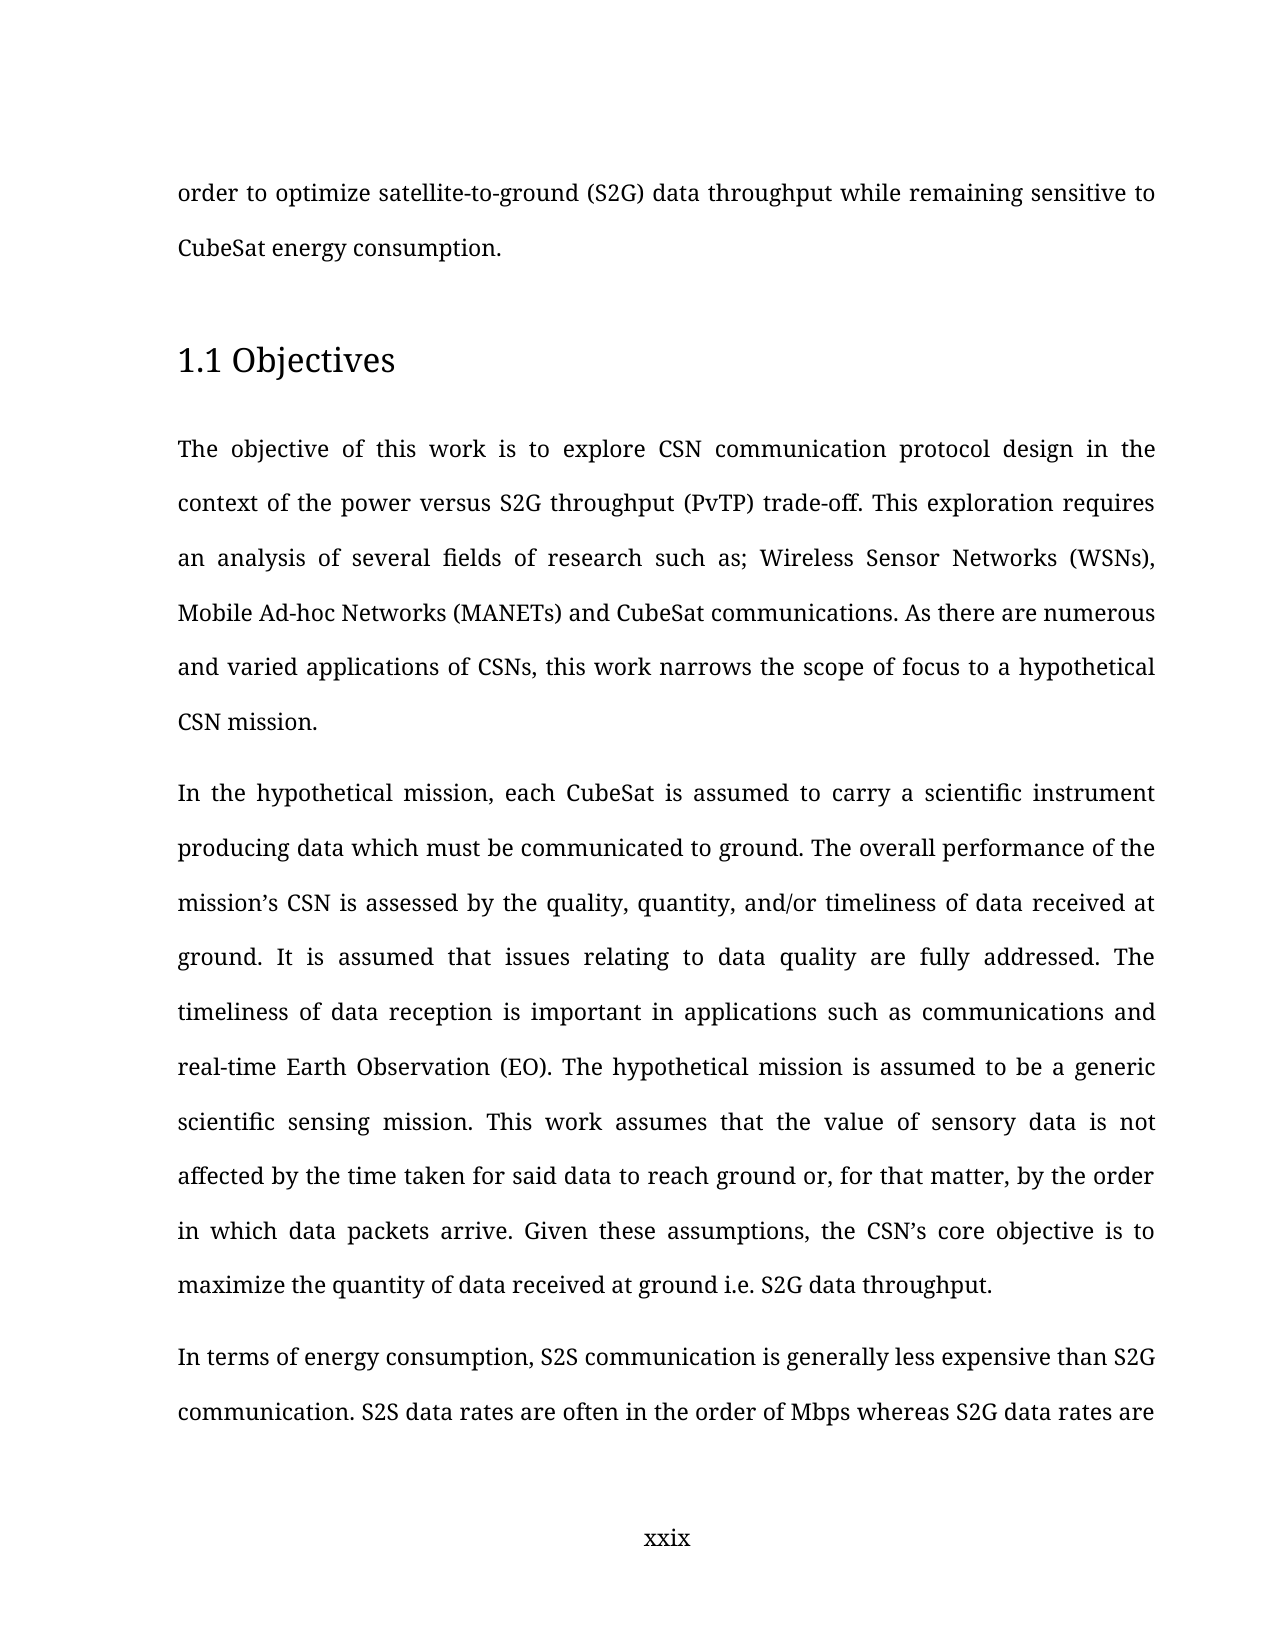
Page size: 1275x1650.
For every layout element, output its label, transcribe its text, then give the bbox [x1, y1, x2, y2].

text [177, 177, 1157, 263]
subtitle Objectives [177, 336, 1157, 382]
text The objective of this work is to explore CSN communication protocol design in the context of the power versus S2G throughput (PvTP) trade-off. This exploration requires an analysis of several fields of research such as; Wireless Sensor Networks (WSNs), Mobile Ad-hoc Networks (MANETs) and CubeSat communications. As there are numerous and varied applications of CSNs, this work narrows the scope of focus to a hypothetical CSN mission. [177, 432, 1157, 737]
text In the hypothetical mission, each CubeSat is assumed to carry a scientific instrument producing data which must be communicated to ground. The overall performance of the mission’s CSN is assessed by the quality, quantity, and/or timeliness of data received at ground. It is assumed that issues relating to data quality are fully addressed. The timeliness of data reception is important in applications such as communications and real-time Earth Observation (EO). The hypothetical mission is assumed to be a generic scientific sensing mission. This work assumes that the value of sensory data is not affected by the time taken for said data to reach ground or, for that matter, by the order in which data packets arrive. Given these assumptions, the CSN’s core objective is to maximize the quantity of data received at ground i.e. S2G data throughput. [177, 777, 1157, 1301]
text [177, 1341, 1157, 1427]
